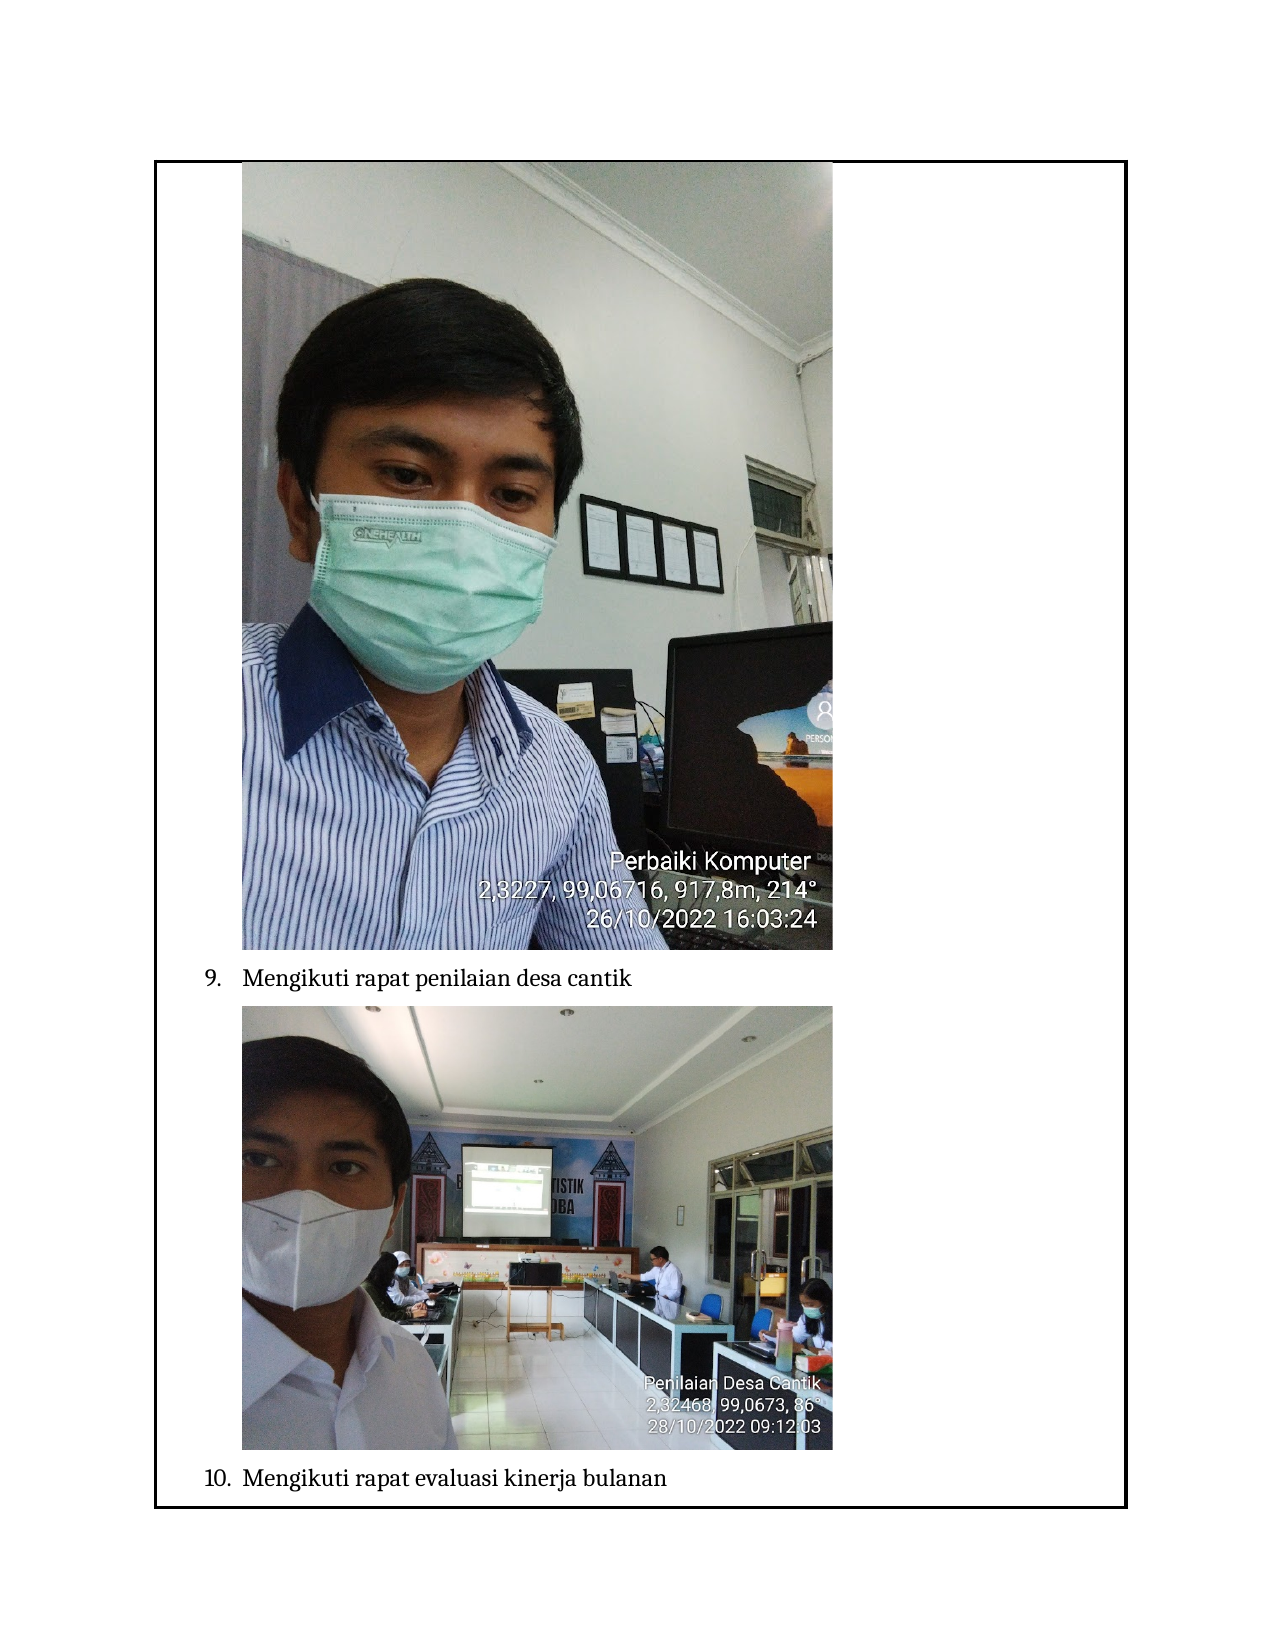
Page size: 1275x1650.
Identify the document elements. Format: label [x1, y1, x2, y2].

table_cell [157, 163, 1124, 1506]
picture [242, 1006, 833, 1450]
picture [242, 162, 833, 950]
